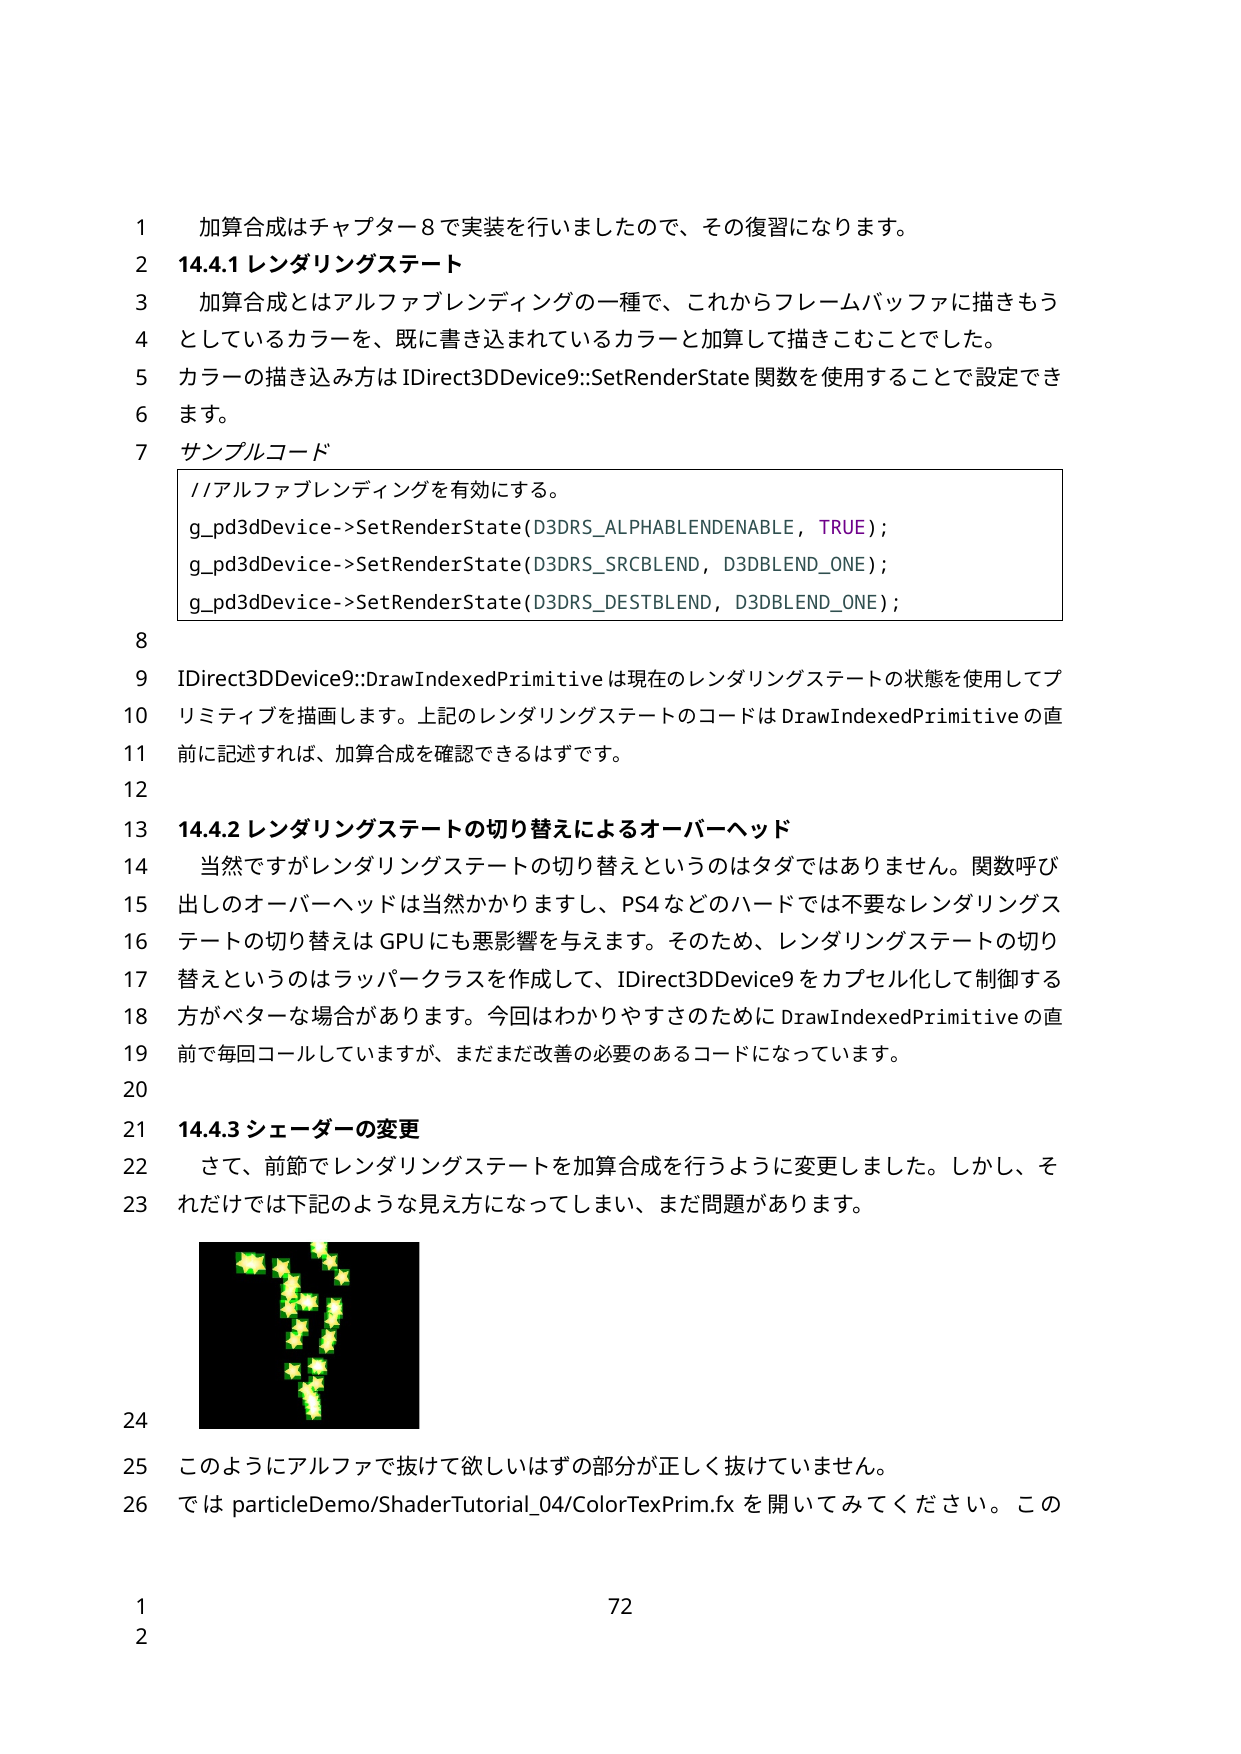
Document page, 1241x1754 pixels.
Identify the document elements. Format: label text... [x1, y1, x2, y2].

text 14.4.1 レンダリングステート [177, 244, 1063, 282]
text 加算合成はチャプター８で実装を行いましたので、その復習になります。 [177, 207, 1063, 244]
text IDirect3DDevice9::DrawIndexedPrimitiveは現在のレンダリングステートの状態を使用してプリミティブを描画します。上記のレンダリングステートのコードはDrawIndexedPrimitiveの直前に記述すれば、加算合成を確認できるはずです。 [177, 729, 1063, 771]
text サンプルコード [177, 432, 1063, 469]
text 加算合成とはアルファブレンディングの一種で、これからフレームバッファに描きもうとしているカラーを、既に書き込まれているカラーと加算して描きこむことでした。 [177, 282, 1063, 357]
text カラーの描き込み方はIDirect3DDevice9::SetRenderState関数を使用することで設定できます。 [177, 357, 1063, 432]
table_header //アルファブレンディングを有効にする。 g_pd3dDevice->SetRenderState(D3DRS_ALPHABLENDENABLE, TRUE); g_pd3dDevice->SetRenderState(D3DRS_SRCBLEND, D3DBLEND_ONE); g_pd3dDevice->SetRenderState(D3DRS_DESTBLEND, D3DBLEND_ONE); [178, 470, 1062, 620]
text 14.4.3 シェーダーの変更 [177, 1109, 1063, 1146]
text IDirect3DDevice9::DrawIndexedPrimitiveは現在のレンダリングステートの状態を使用してプリミティブを描画します。上記のレンダリングステートのコードはDrawIndexedPrimitiveの直前に記述すれば、加算合成を確認できるはずです。 [177, 659, 1063, 703]
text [177, 1484, 1063, 1521]
text このようにアルファで抜けて欲しいはずの部分が正しく抜けていません。 [177, 1446, 1063, 1484]
text さて、前節でレンダリングステートを加算合成を行うように変更しました。しかし、それだけでは下記のような見え方になってしまい、まだ問題があります。 [177, 1146, 1063, 1221]
picture [199, 1239, 420, 1429]
text 14.4.2 レンダリングステートの切り替えによるオーバーヘッド [177, 809, 1063, 846]
text 当然ですがレンダリングステートの切り替えというのはタダではありません。関数呼び出しのオーバーヘッドは当然かかりますし、PS4などのハードでは不要なレンダリングステートの切り替えはGPUにも悪影響を与えます。そのため、レンダリングステートの切り替えというのはラッパークラスを作成して、IDirect3DDevice9をカプセル化して制御する方がベターな場合があります。今回はわかりやすさのためにDrawIndexedPrimitiveの直前で毎回コールしていますが、まだまだ改善の必要のあるコードになっています。 [177, 846, 1063, 1071]
